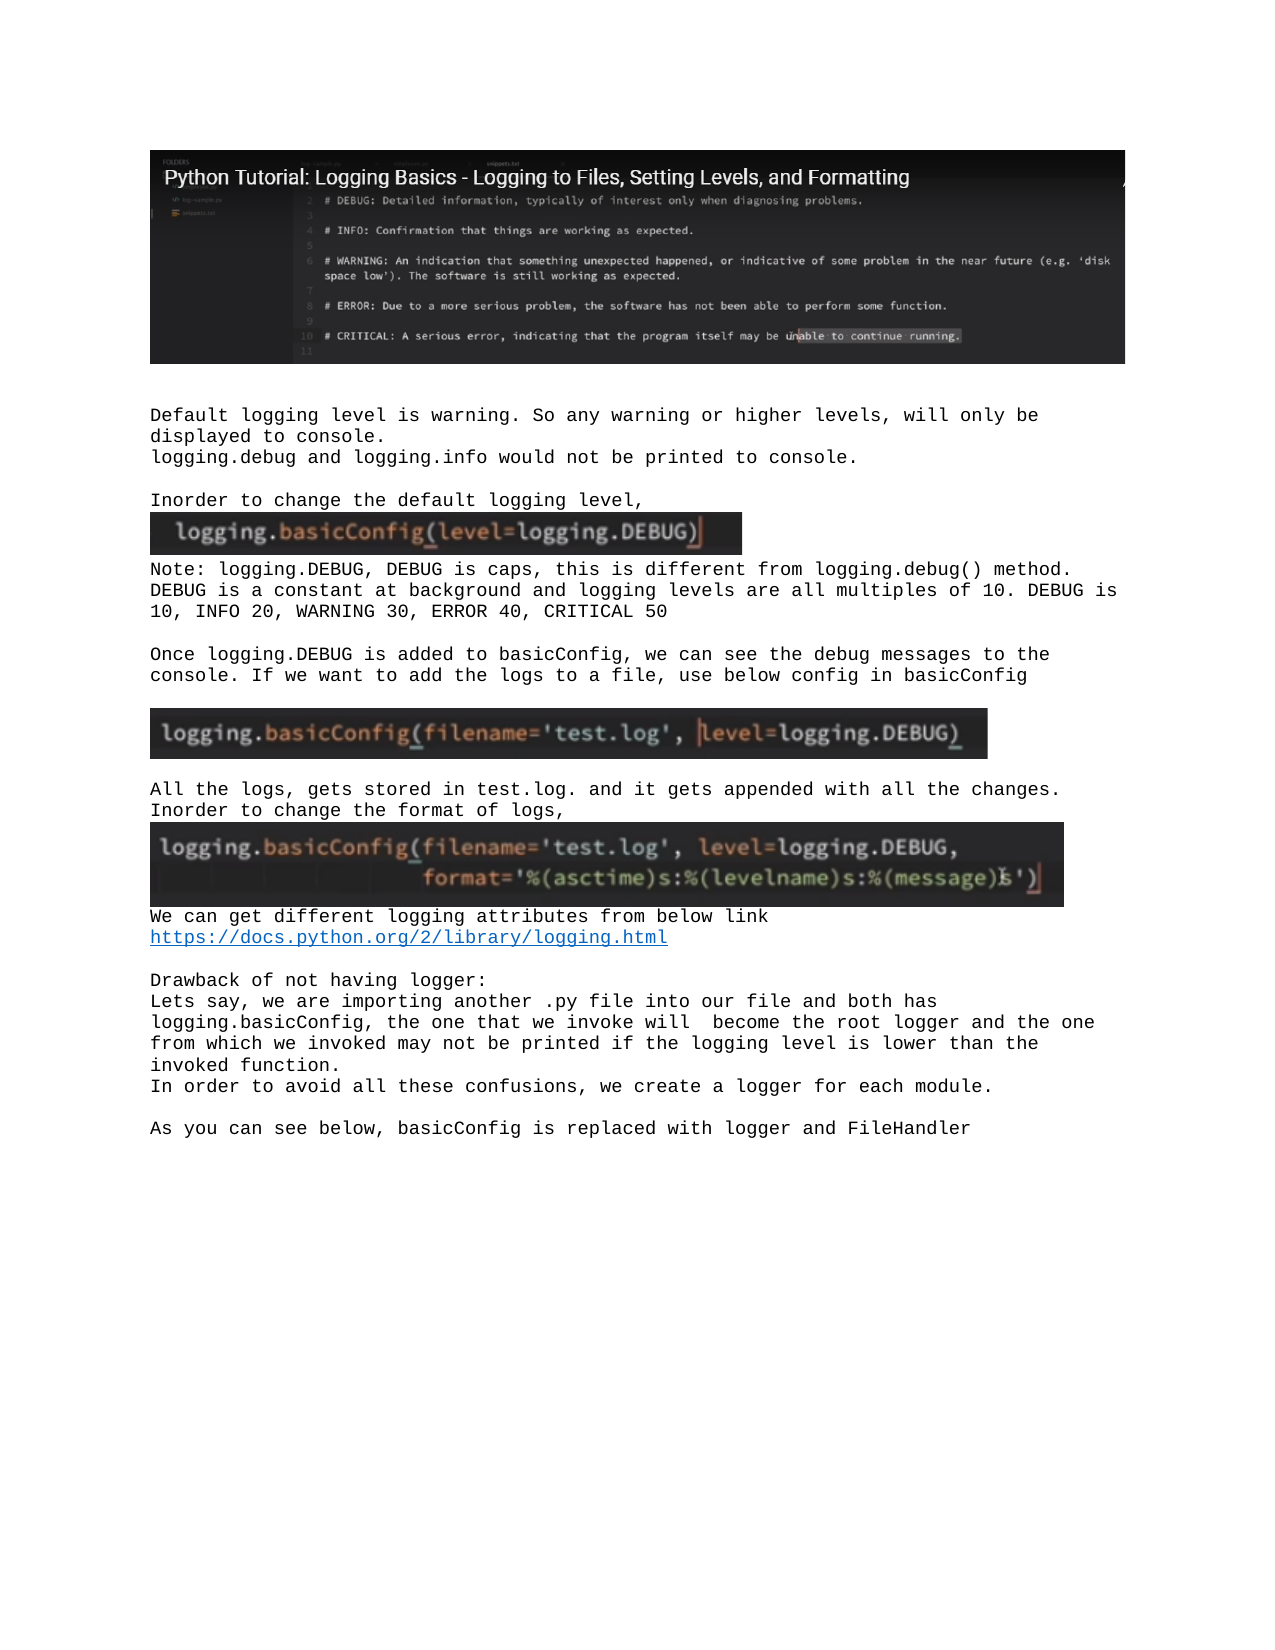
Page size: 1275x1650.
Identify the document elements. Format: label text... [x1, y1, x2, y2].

picture [150, 822, 1064, 907]
text Lets say, we are importing another .py file into our file and both has logging.basicConfig, the one that we invoke will become the root logger and the one from which we invoked may not be printed if the logging level is lower than the invoked function. [150, 992, 1125, 1077]
text Drawback of not having logger: [150, 970, 1125, 992]
text All the logs, gets stored in test.log. and it gets appended with all the changes. [150, 780, 1125, 801]
picture [150, 708, 988, 759]
text We can get different logging attributes from below link [150, 907, 1125, 928]
text Inorder to change the format of logs, [150, 801, 1125, 822]
text Once logging.DEBUG is added to basicConfig, we can see the debug messages to the console. If we want to add the logs to a file, use below config in basicConfig [150, 645, 1125, 687]
text Note: logging.DEBUG, DEBUG is caps, this is different from logging.debug() method. DEBUG is a constant at background and logging levels are all multiples of 10. DEBUG is 10, INFO 20, WARNING 30, ERROR 40, CRITICAL 50 [150, 560, 1125, 623]
text In order to avoid all these confusions, we create a logger for each module. [150, 1077, 1125, 1098]
picture [150, 150, 1125, 364]
picture [150, 512, 743, 555]
text Default logging level is warning. So any warning or higher levels, will only be displayed to console. [150, 406, 1125, 448]
text As you can see below, basicConfig is replaced with logger and FileHandler [150, 1119, 1125, 1140]
text logging.debug and logging.info would not be printed to console. [150, 448, 1125, 469]
text https://docs.python.org/2/library/logging.html [150, 928, 1125, 949]
